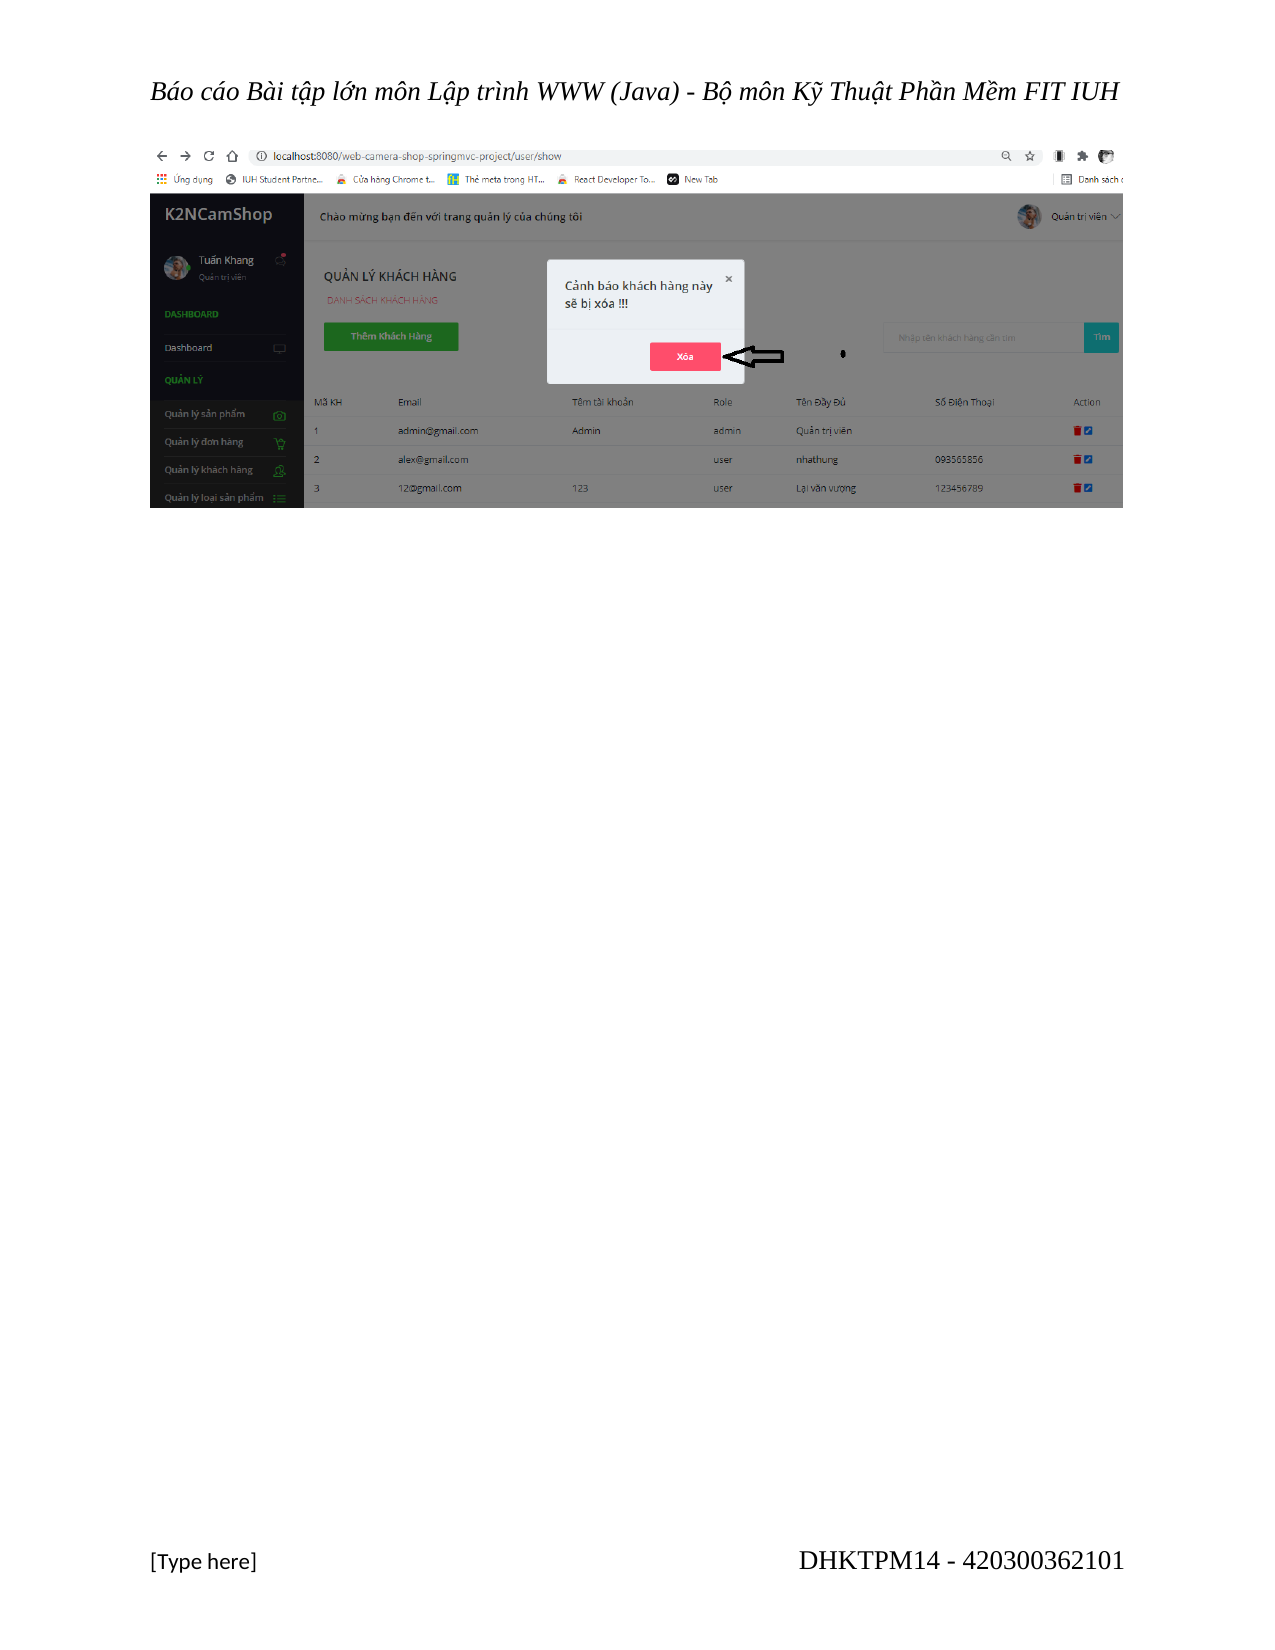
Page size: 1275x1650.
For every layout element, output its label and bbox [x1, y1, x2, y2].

picture [150, 150, 1123, 508]
